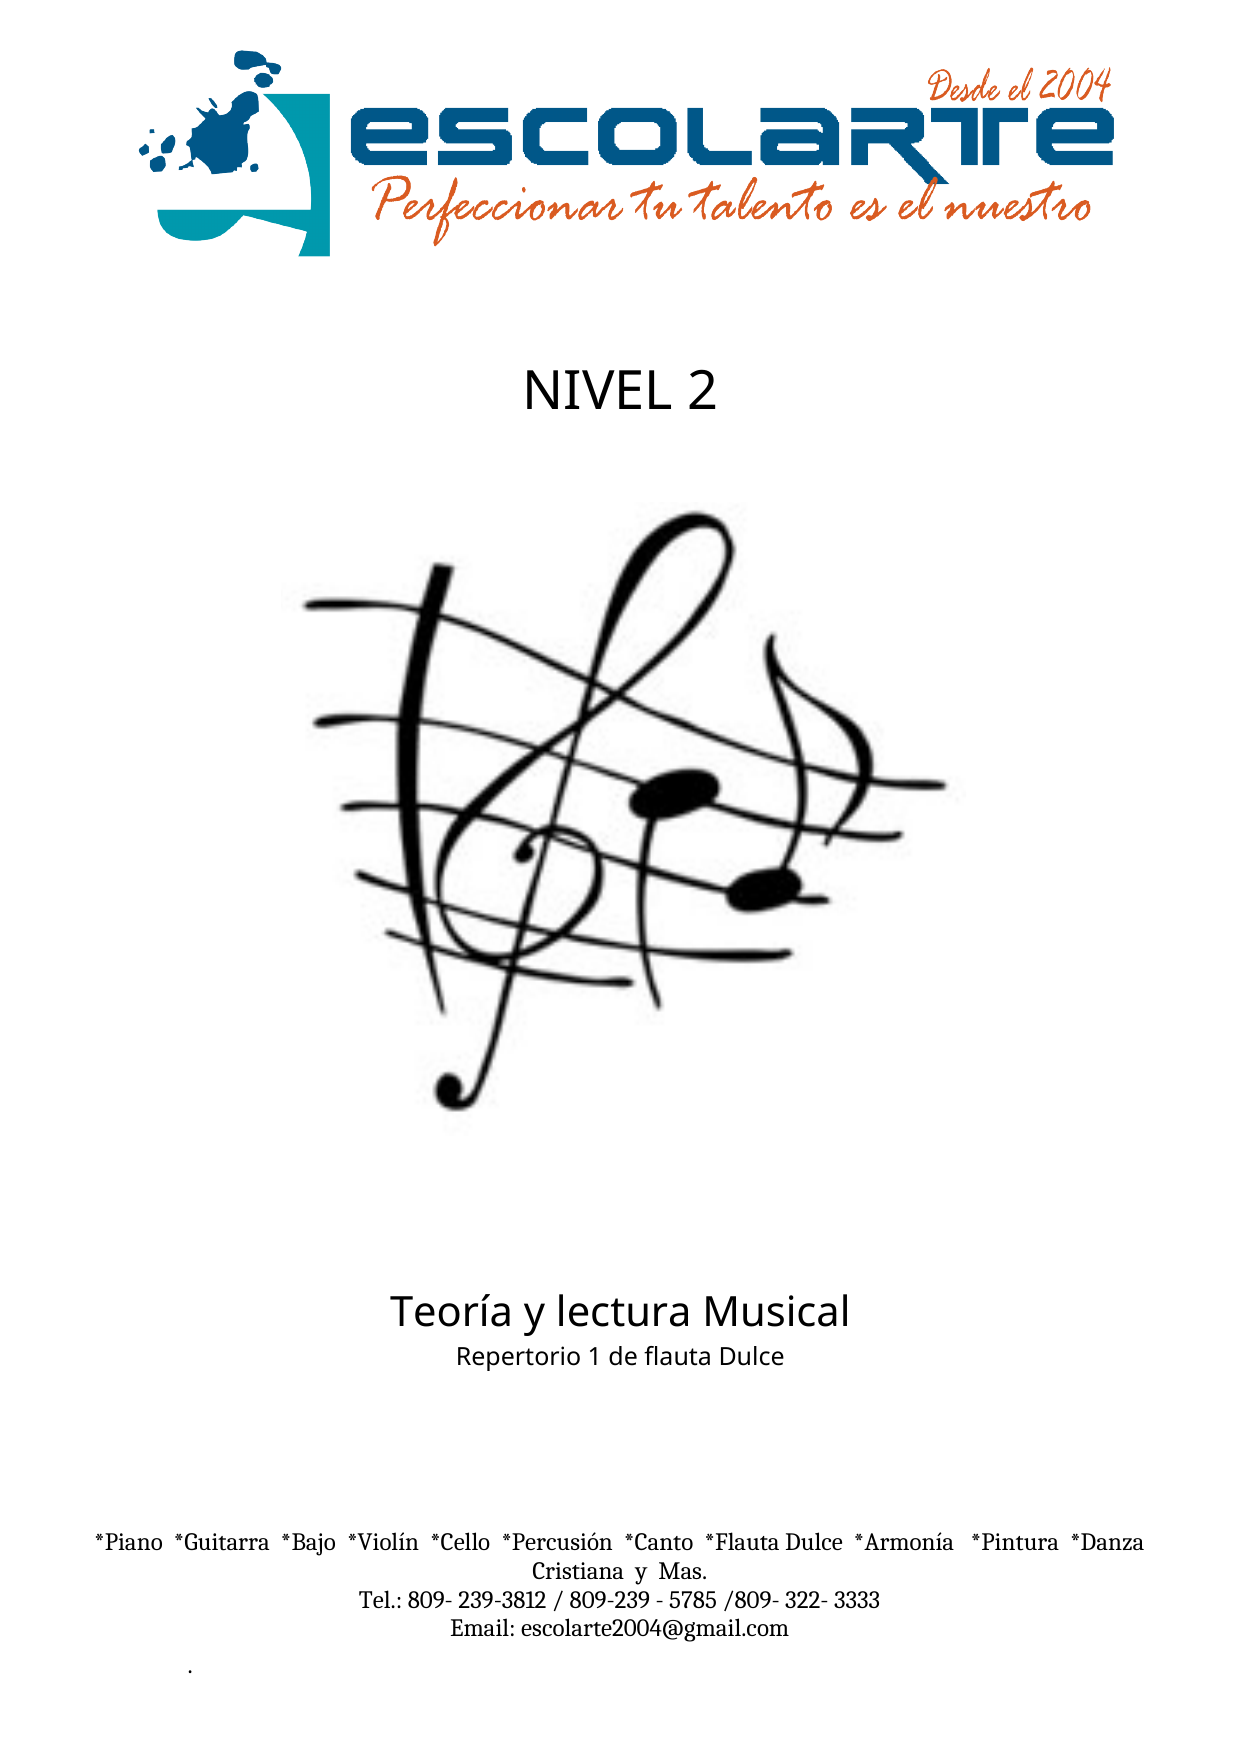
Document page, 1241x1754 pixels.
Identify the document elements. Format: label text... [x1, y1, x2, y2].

text Repertorio 1 de flauta Dulce [187, 1338, 1053, 1372]
picture [281, 502, 967, 1136]
text Teoría y lectura Musical [187, 1282, 1053, 1338]
picture [131, 18, 1126, 263]
text NIVEL 2 [187, 351, 1053, 425]
